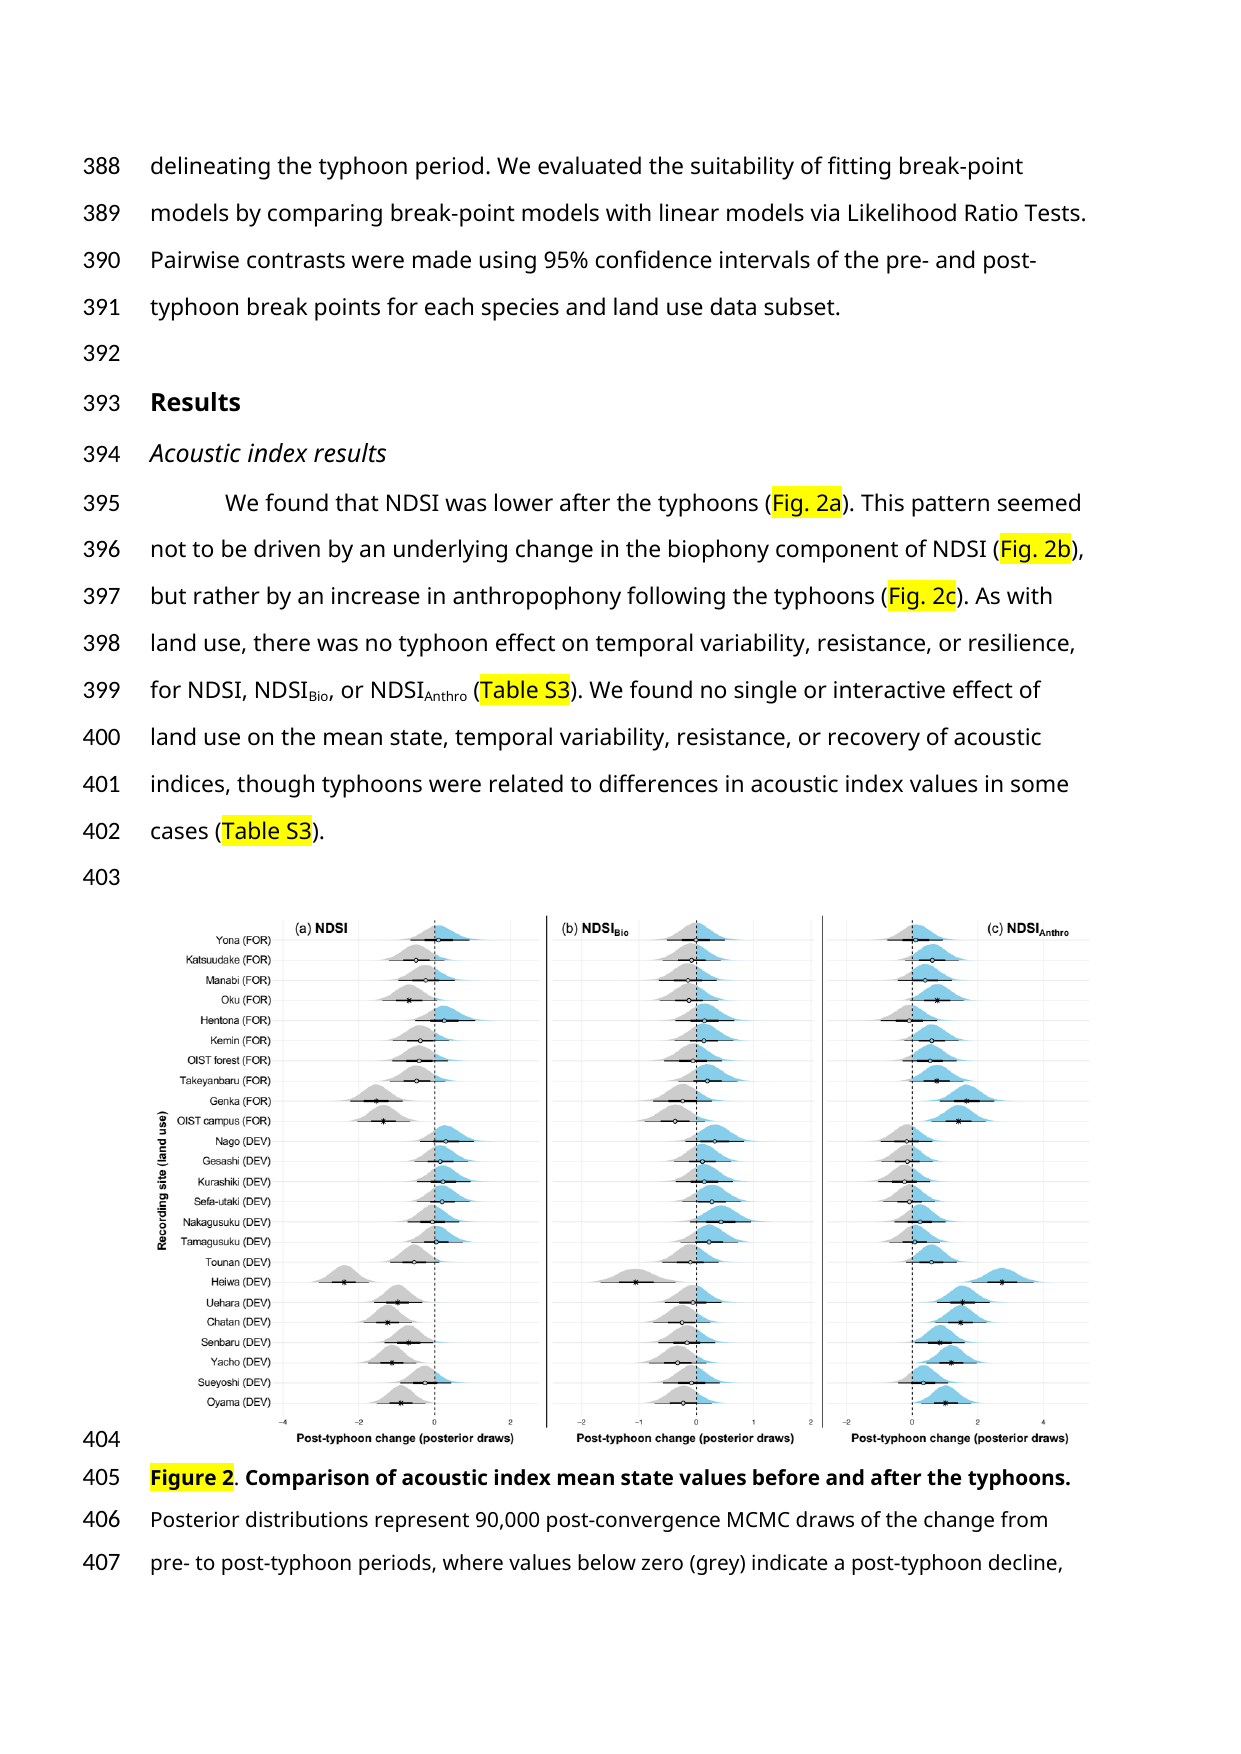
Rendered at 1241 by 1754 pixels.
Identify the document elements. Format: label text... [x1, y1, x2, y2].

text We found that NDSI was lower after the typhoons (Fig. 2a). This pattern seemed not to be driven by an underlying change in the biophony component of NDSI (Fig. 2b), but rather by an increase in anthropophony following the typhoons (Fig. 2c). As with land use, there was no typhoon effect on temporal variability, resistance, or resilience, for NDSI, NDSIBio, or NDSIAnthro (Table S3). We found no single or interactive effect of land use on the mean state, temporal variability, resistance, or recovery of acoustic indices, though typhoons were related to differences in acoustic index values in some cases (Table S3). [150, 486, 1090, 846]
text Acoustic index results [150, 435, 1090, 469]
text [150, 150, 1090, 322]
text Results [150, 384, 1090, 418]
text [150, 1463, 1090, 1576]
